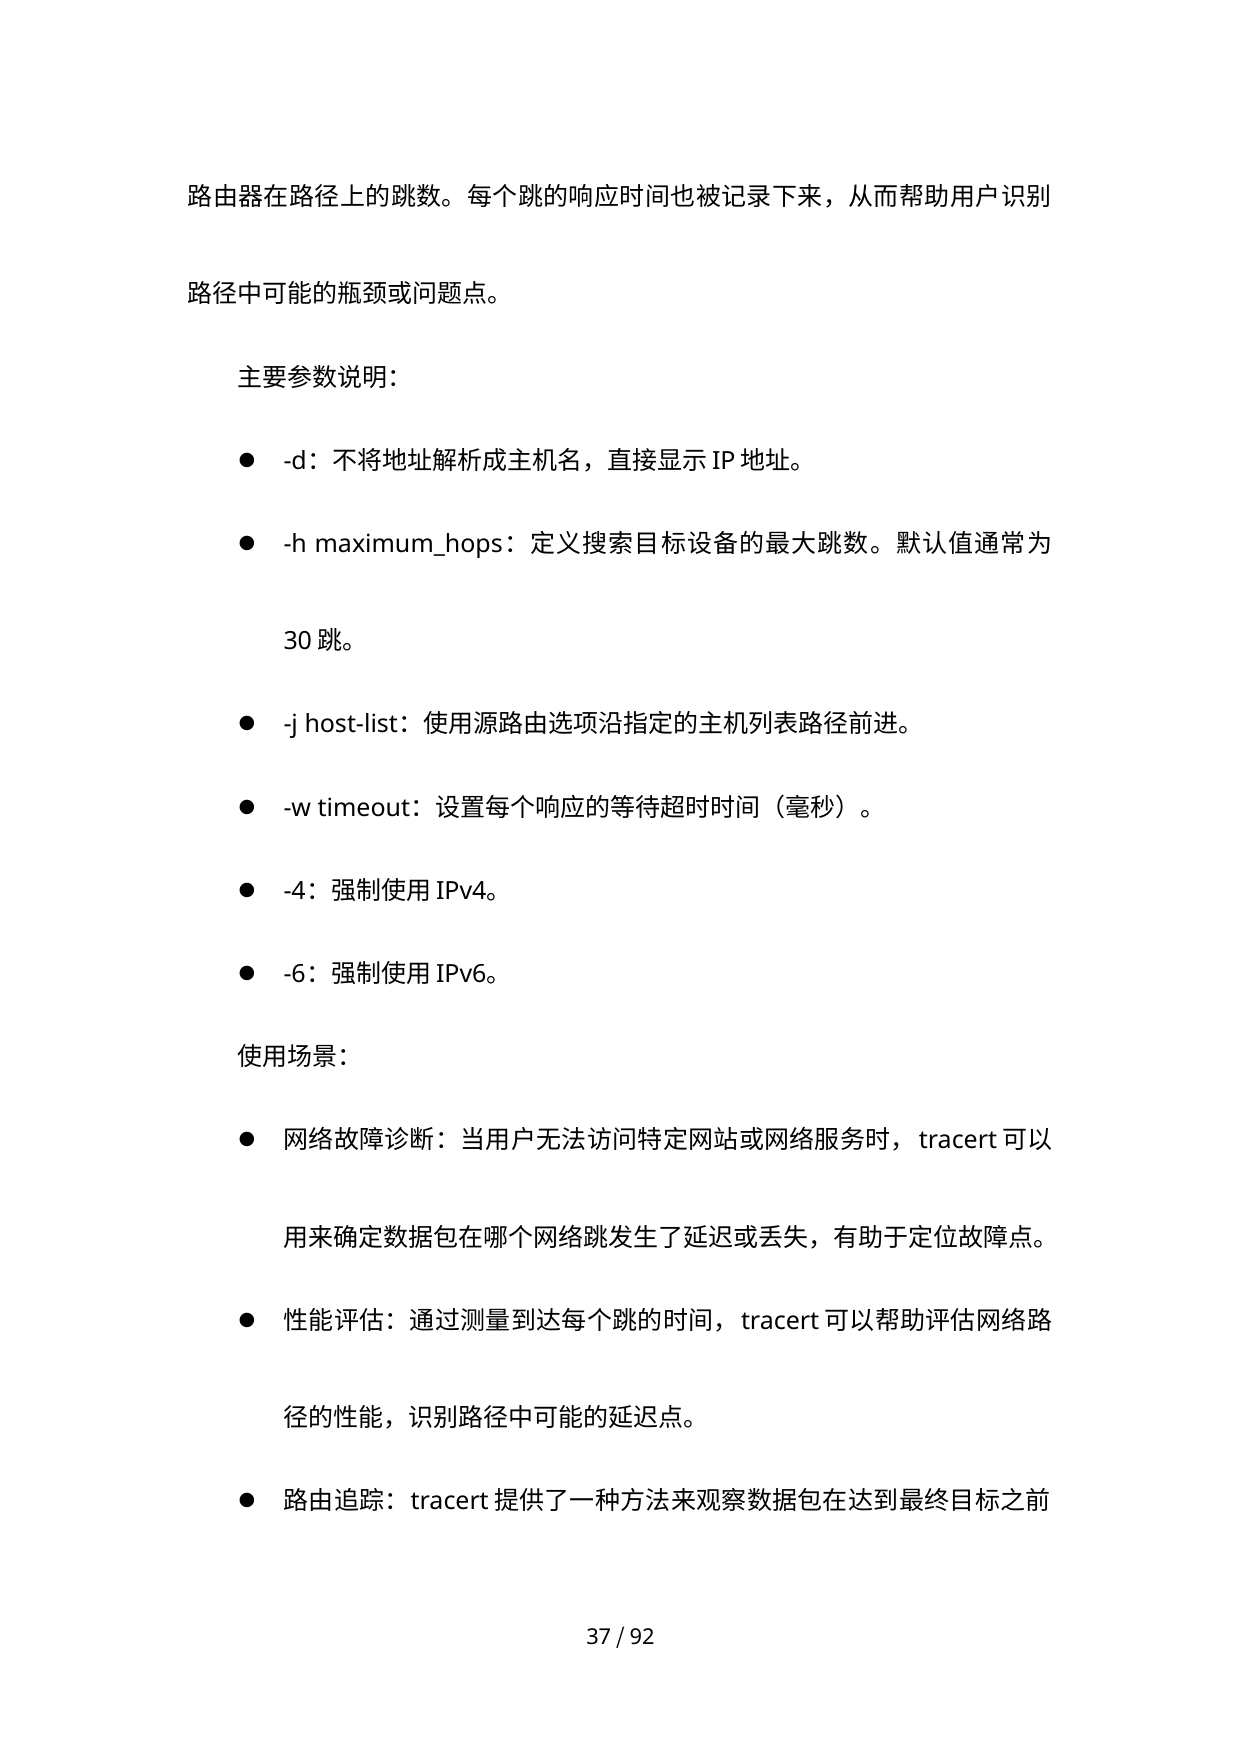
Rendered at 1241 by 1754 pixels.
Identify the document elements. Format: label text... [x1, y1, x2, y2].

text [187, 162, 1053, 324]
list -j host-list：使用源路由选项沿指定的主机列表路径前进。 [237, 689, 1053, 754]
list -4：强制使用IPv4。 [237, 856, 1053, 921]
list -h maximum_hops：定义搜索目标设备的最大跳数。默认值通常为30跳。 [237, 509, 1053, 671]
text 主要参数说明： [187, 343, 1053, 408]
list -6：强制使用IPv6。 [237, 939, 1053, 1004]
list 性能评估：通过测量到达每个跳的时间，tracert可以帮助评估网络路径的性能，识别路径中可能的延迟点。 [237, 1286, 1053, 1448]
list -w timeout：设置每个响应的等待超时时间（毫秒）。 [237, 773, 1053, 838]
text 使用场景： [187, 1022, 1053, 1087]
list -d：不将地址解析成主机名，直接显示IP地址。 [237, 426, 1053, 491]
list 网络故障诊断：当用户无法访问特定网站或网络服务时，tracert可以用来确定数据包在哪个网络跳发生了延迟或丢失，有助于定位故障点。 [237, 1105, 1053, 1268]
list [237, 1466, 1053, 1531]
